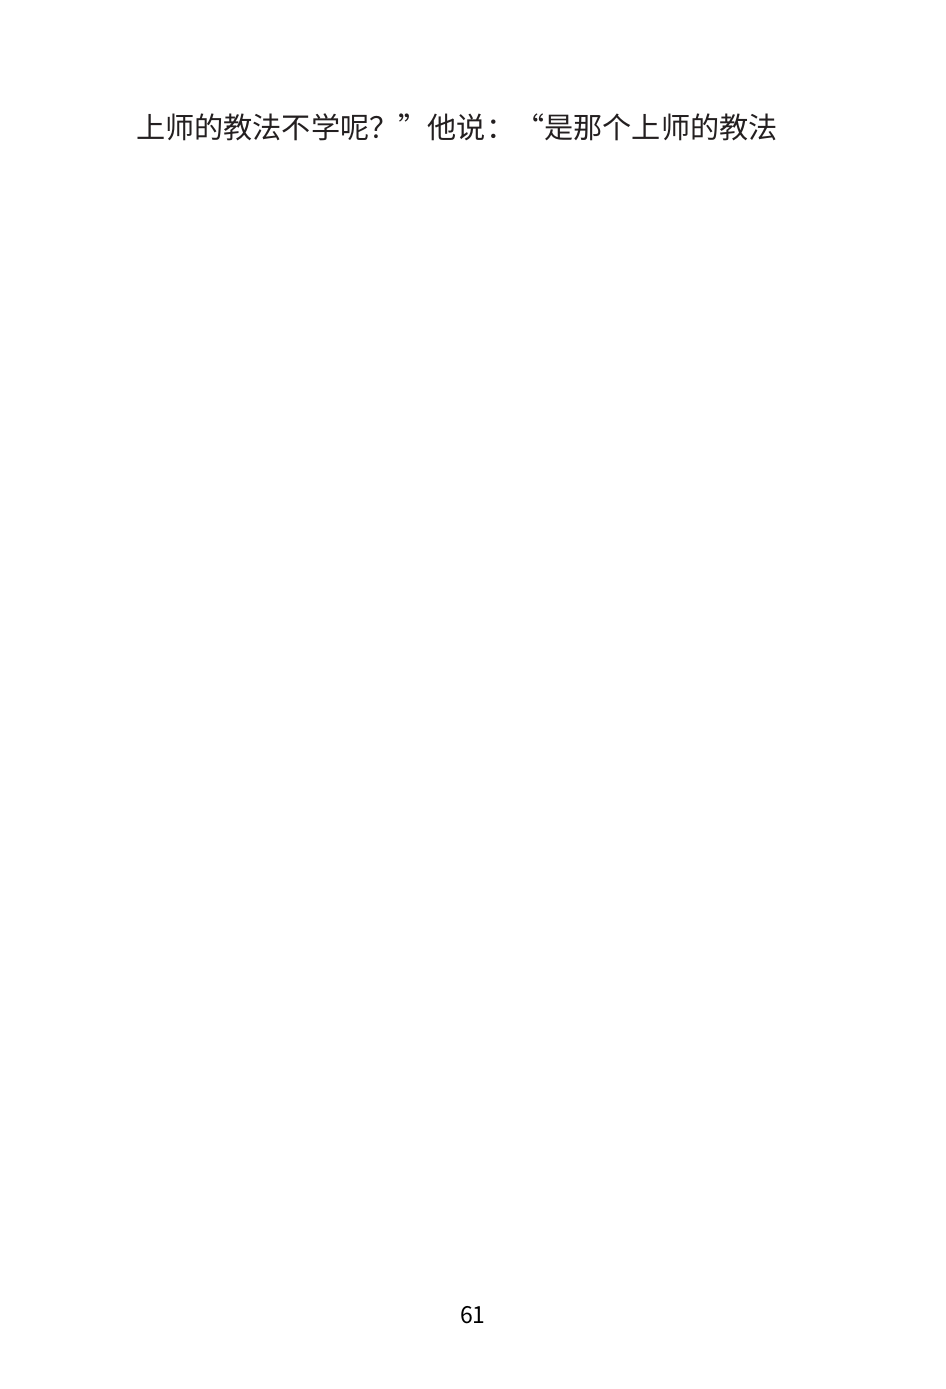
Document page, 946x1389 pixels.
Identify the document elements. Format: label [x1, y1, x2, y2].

text [136, 104, 803, 146]
